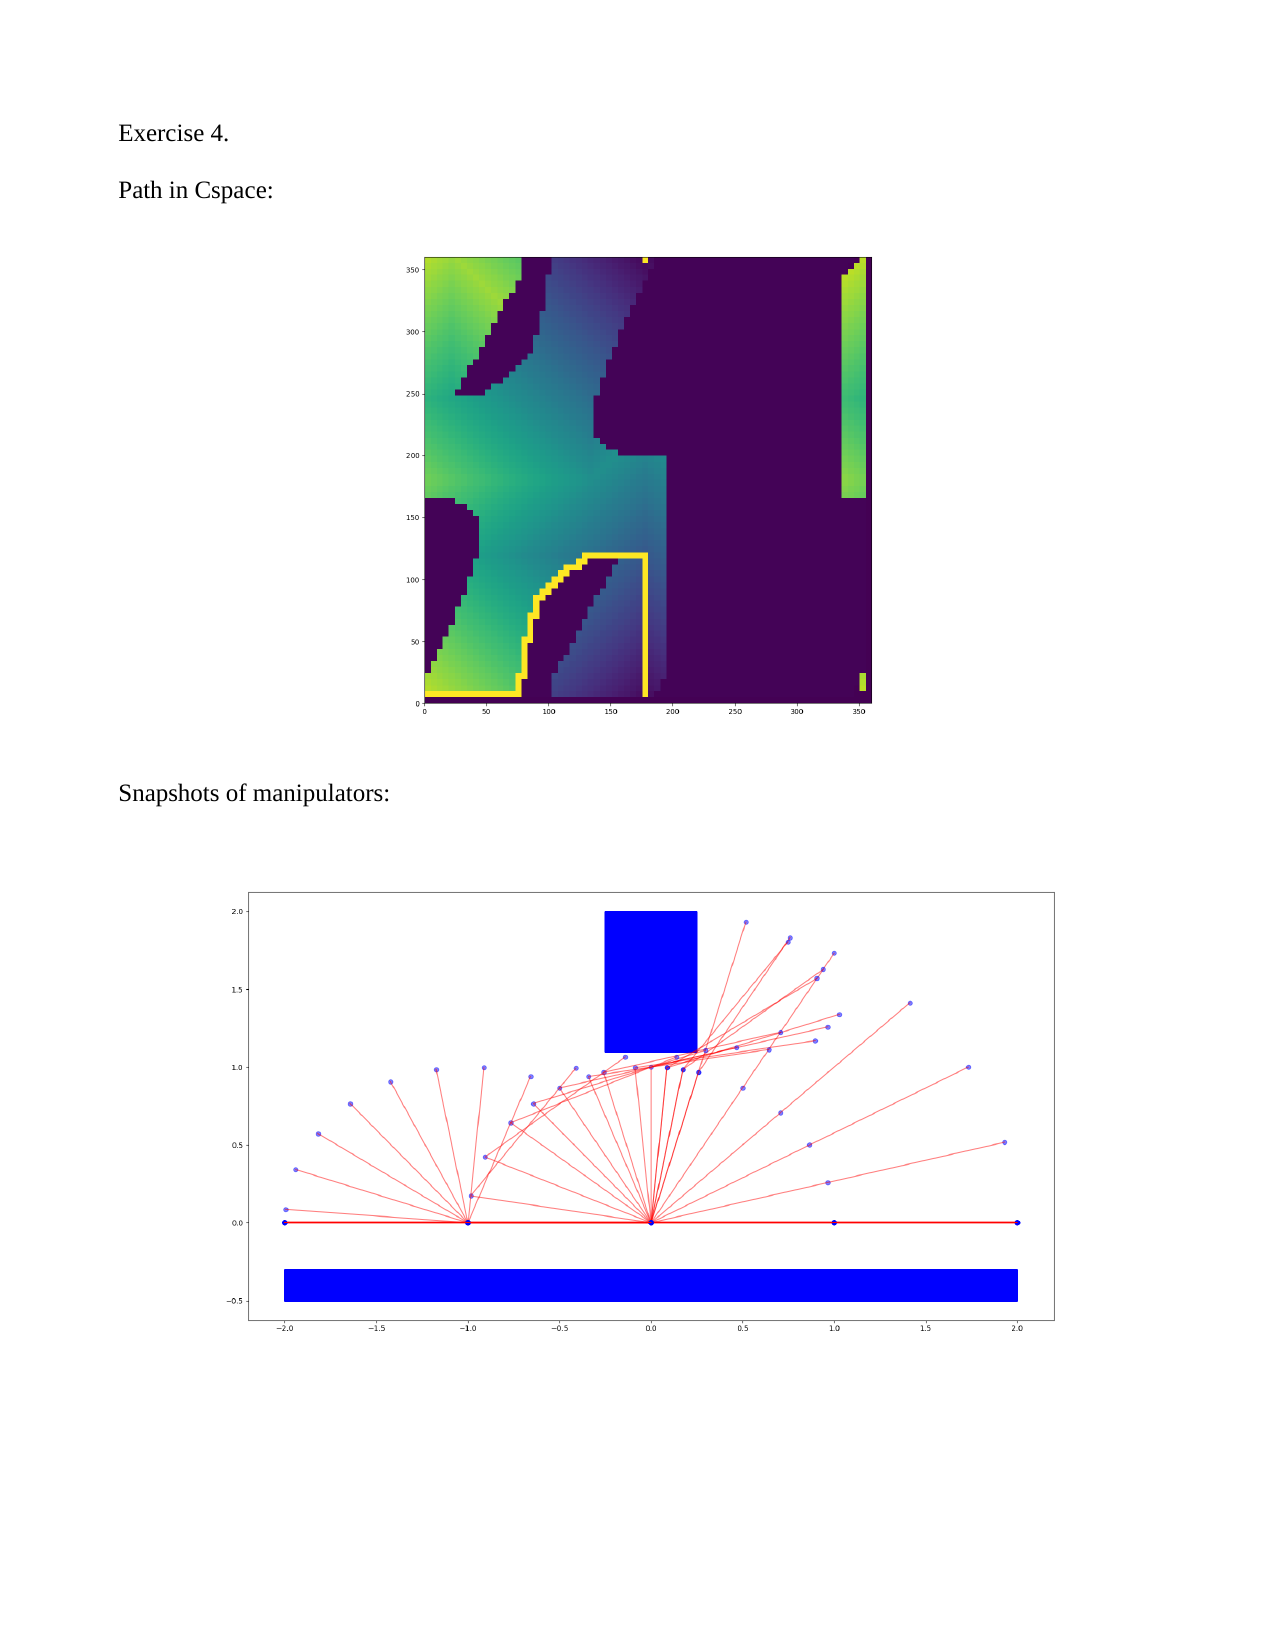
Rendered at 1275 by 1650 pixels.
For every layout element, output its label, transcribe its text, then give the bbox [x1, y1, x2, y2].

text Snapshots of manipulators: [118, 778, 1157, 807]
picture [118, 826, 1157, 1381]
picture [369, 214, 906, 750]
text Exercise 4. [118, 118, 1157, 147]
text Path in Cspace: [118, 176, 1157, 204]
